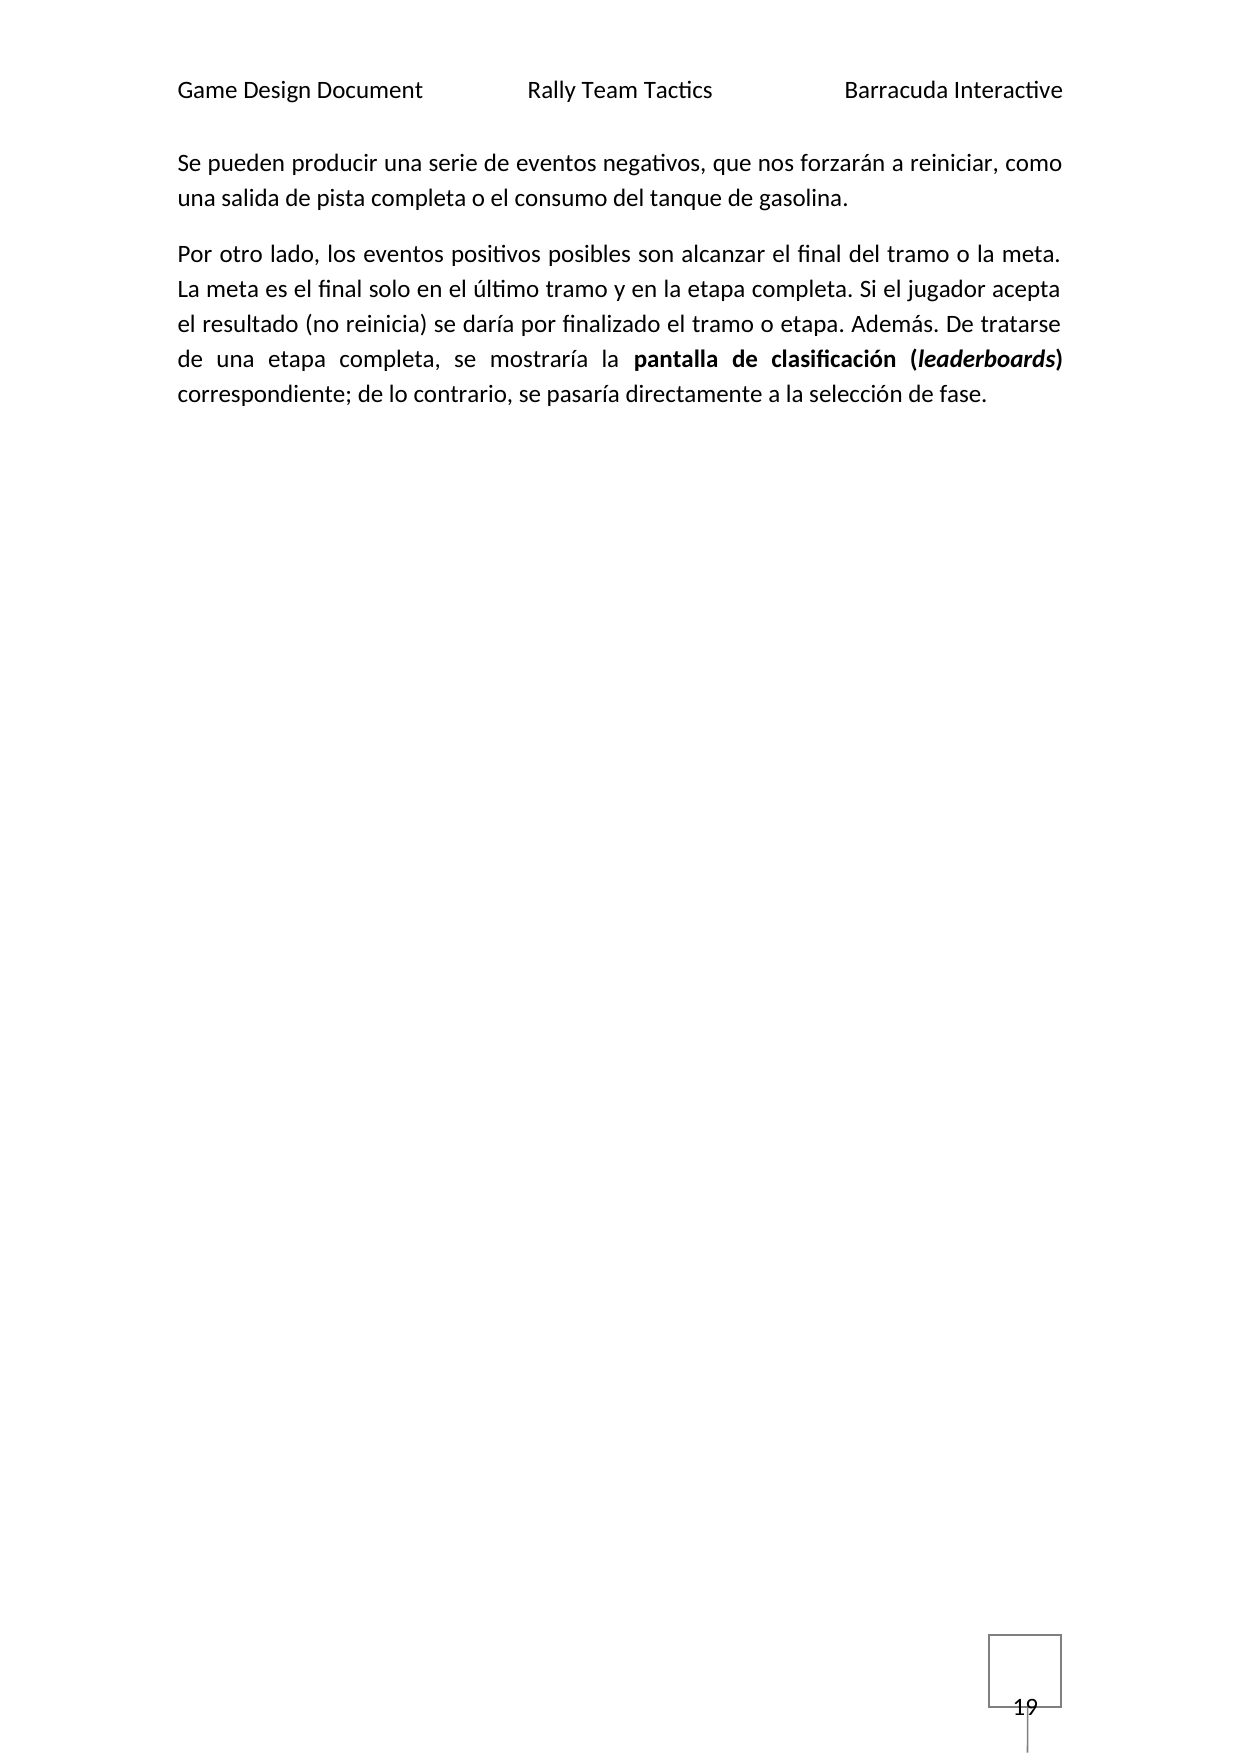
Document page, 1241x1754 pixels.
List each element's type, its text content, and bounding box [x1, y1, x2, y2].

text Se pueden producir una serie de eventos negativos, que nos forzarán a reiniciar, como una salida de pista completa o el consumo del tanque de gasolina. [177, 148, 1063, 213]
text Por otro lado, los eventos positivos posibles son alcanzar el final del tramo o la meta. La meta es el final solo en el último tramo y en la etapa completa. Si el jugador acepta el resultado (no reinicia) se daría por finalizado el tramo o etapa. Además. De tratarse de una etapa completa, se mostraría la pantalla de clasificación (leaderboards) correspondiente; de lo contrario, se pasaría directamente a la selección de fase. [177, 238, 1063, 409]
